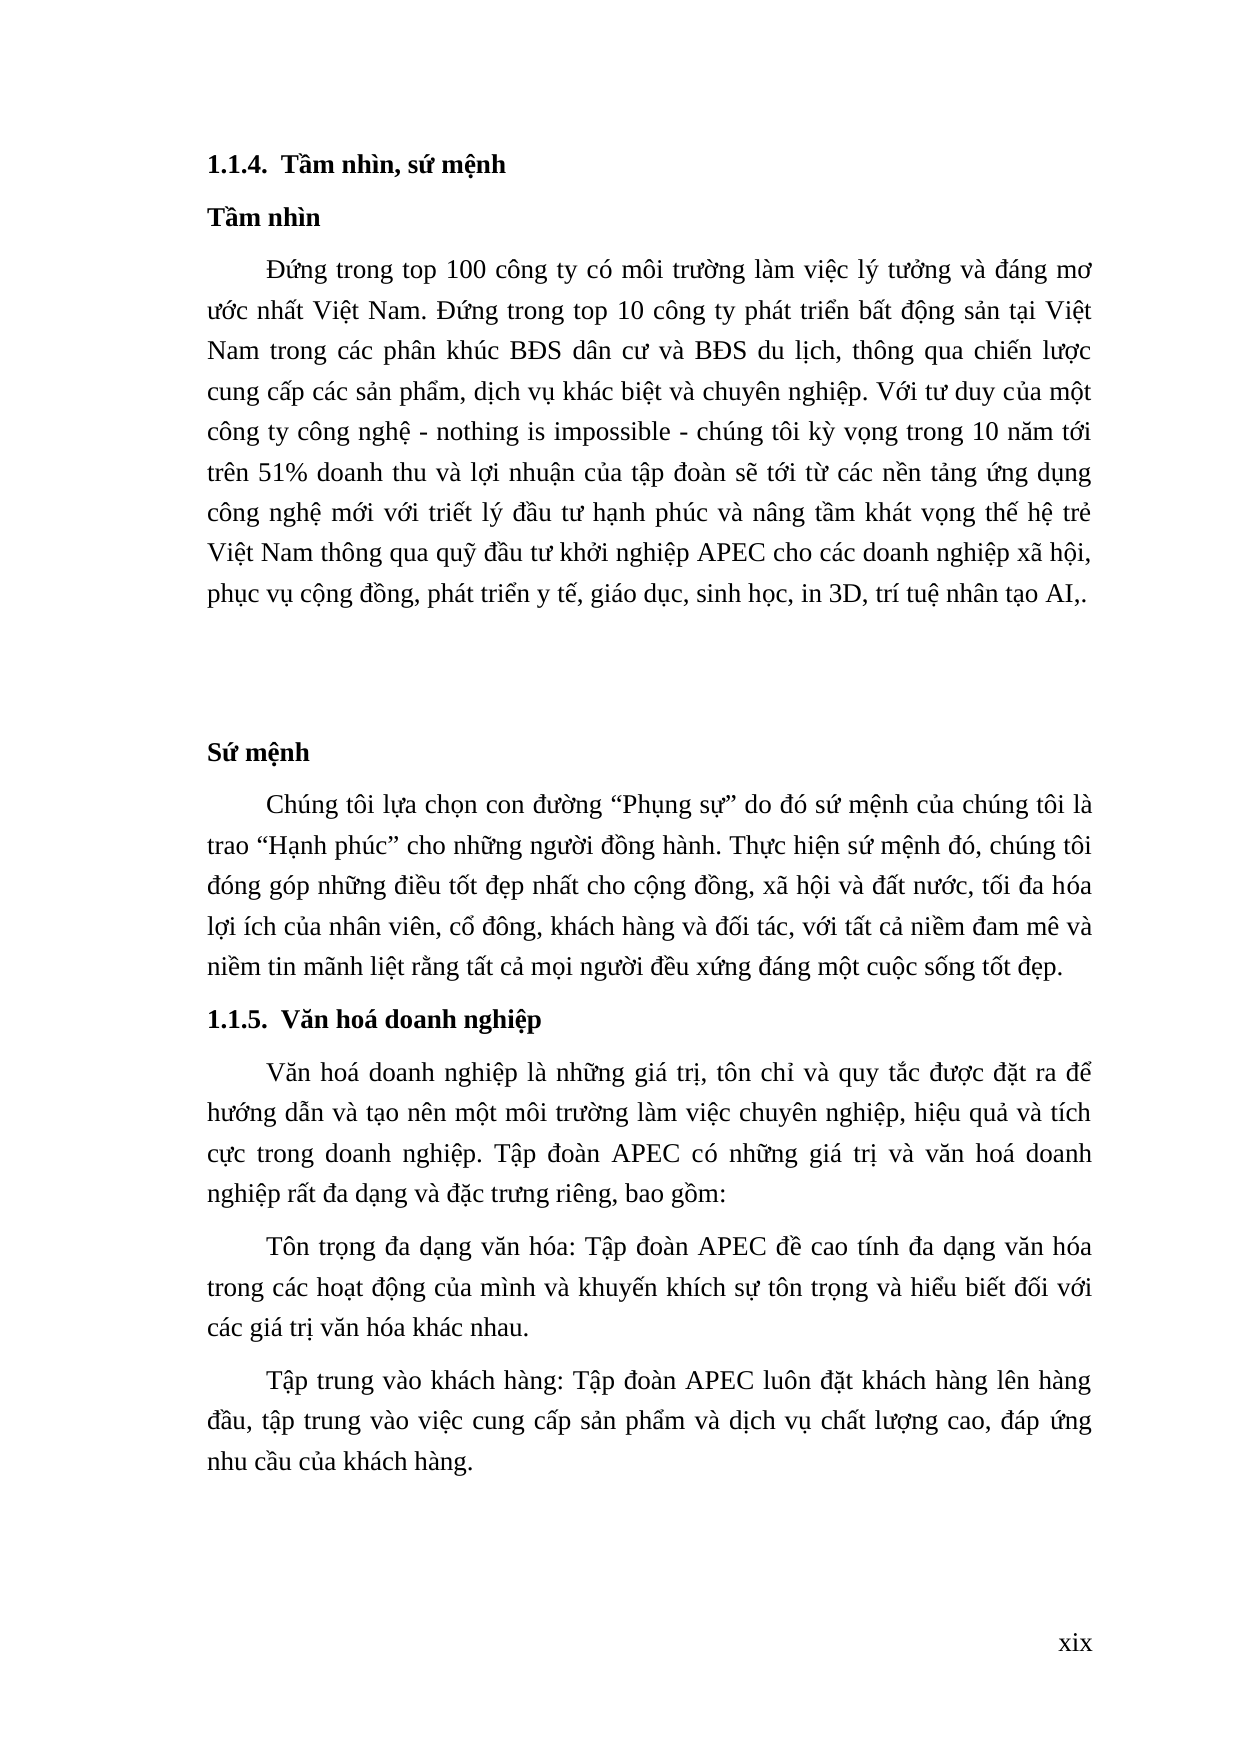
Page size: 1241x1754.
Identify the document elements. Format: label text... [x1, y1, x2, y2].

text Tập trung vào khách hàng: Tập đoàn APEC luôn đặt khách hàng lên hàng đầu, tập trung vào việc cung cấp sản phẩm và dịch vụ chất lượng cao, đáp ứng nhu cầu của khách hàng. [207, 1364, 1092, 1476]
subtitle Văn hoá doanh nghiệp [207, 1003, 1092, 1034]
text Tôn trọng đa dạng văn hóa: Tập đoàn APEC đề cao tính đa dạng văn hóa trong các hoạt động của mình và khuyến khích sự tôn trọng và hiểu biết đối với các giá trị văn hóa khác nhau. [207, 1230, 1092, 1342]
text Chúng tôi lựa chọn con đường “Phụng sự” do đó sứ mệnh của chúng tôi là trao “Hạnh phúc” cho những người đồng hành. Thực hiện sứ mệnh đó, chúng tôi đóng góp những điều tốt đẹp nhất cho cộng đồng, xã hội và đất nước, tối đa hóa lợi ích của nhân viên, cổ đông, khách hàng và đối tác, với tất cả niềm đam mê và niềm tin mãnh liệt rằng tất cả mọi người đều xứng đáng một cuộc sống tốt đẹp. [207, 788, 1092, 981]
text Văn hoá doanh nghiệp là những giá trị, tôn chỉ và quy tắc được đặt ra để hướng dẫn và tạo nên một môi trường làm việc chuyên nghiệp, hiệu quả và tích cực trong doanh nghiệp. Tập đoàn APEC có những giá trị và văn hoá doanh nghiệp rất đa dạng và đặc trưng riêng, bao gồm: [207, 1056, 1092, 1208]
text Đứng trong top 100 công ty có môi trường làm việc lý tưởng và đáng mơ ước nhất Việt Nam. Đứng trong top 10 công ty phát triển bất động sản tại Việt Nam trong các phân khúc BĐS dân cư và BĐS du lịch, thông qua chiến lược cung cấp các sản phẩm, dịch vụ khác biệt và chuyên nghiệp. Với tư duy của một công ty công nghệ - nothing is impossible - chúng tôi kỳ vọng trong 10 năm tới trên 51% doanh thu và lợi nhuận của tập đoàn sẽ tới từ các nền tảng ứng dụng công nghệ mới với triết lý đầu tư hạnh phúc và nâng tầm khát vọng thế hệ trẻ Việt Nam thông qua quỹ đầu tư khởi nghiệp APEC cho các doanh nghiệp xã hội, phục vụ cộng đồng, phát triển y tế, giáo dục, sinh học, in 3D, trí tuệ nhân tạo AI,. [207, 253, 1092, 608]
text Sứ mệnh [207, 736, 1092, 767]
subtitle Tầm nhìn, sứ mệnh [207, 148, 1092, 179]
text Tầm nhìn [207, 201, 1092, 232]
